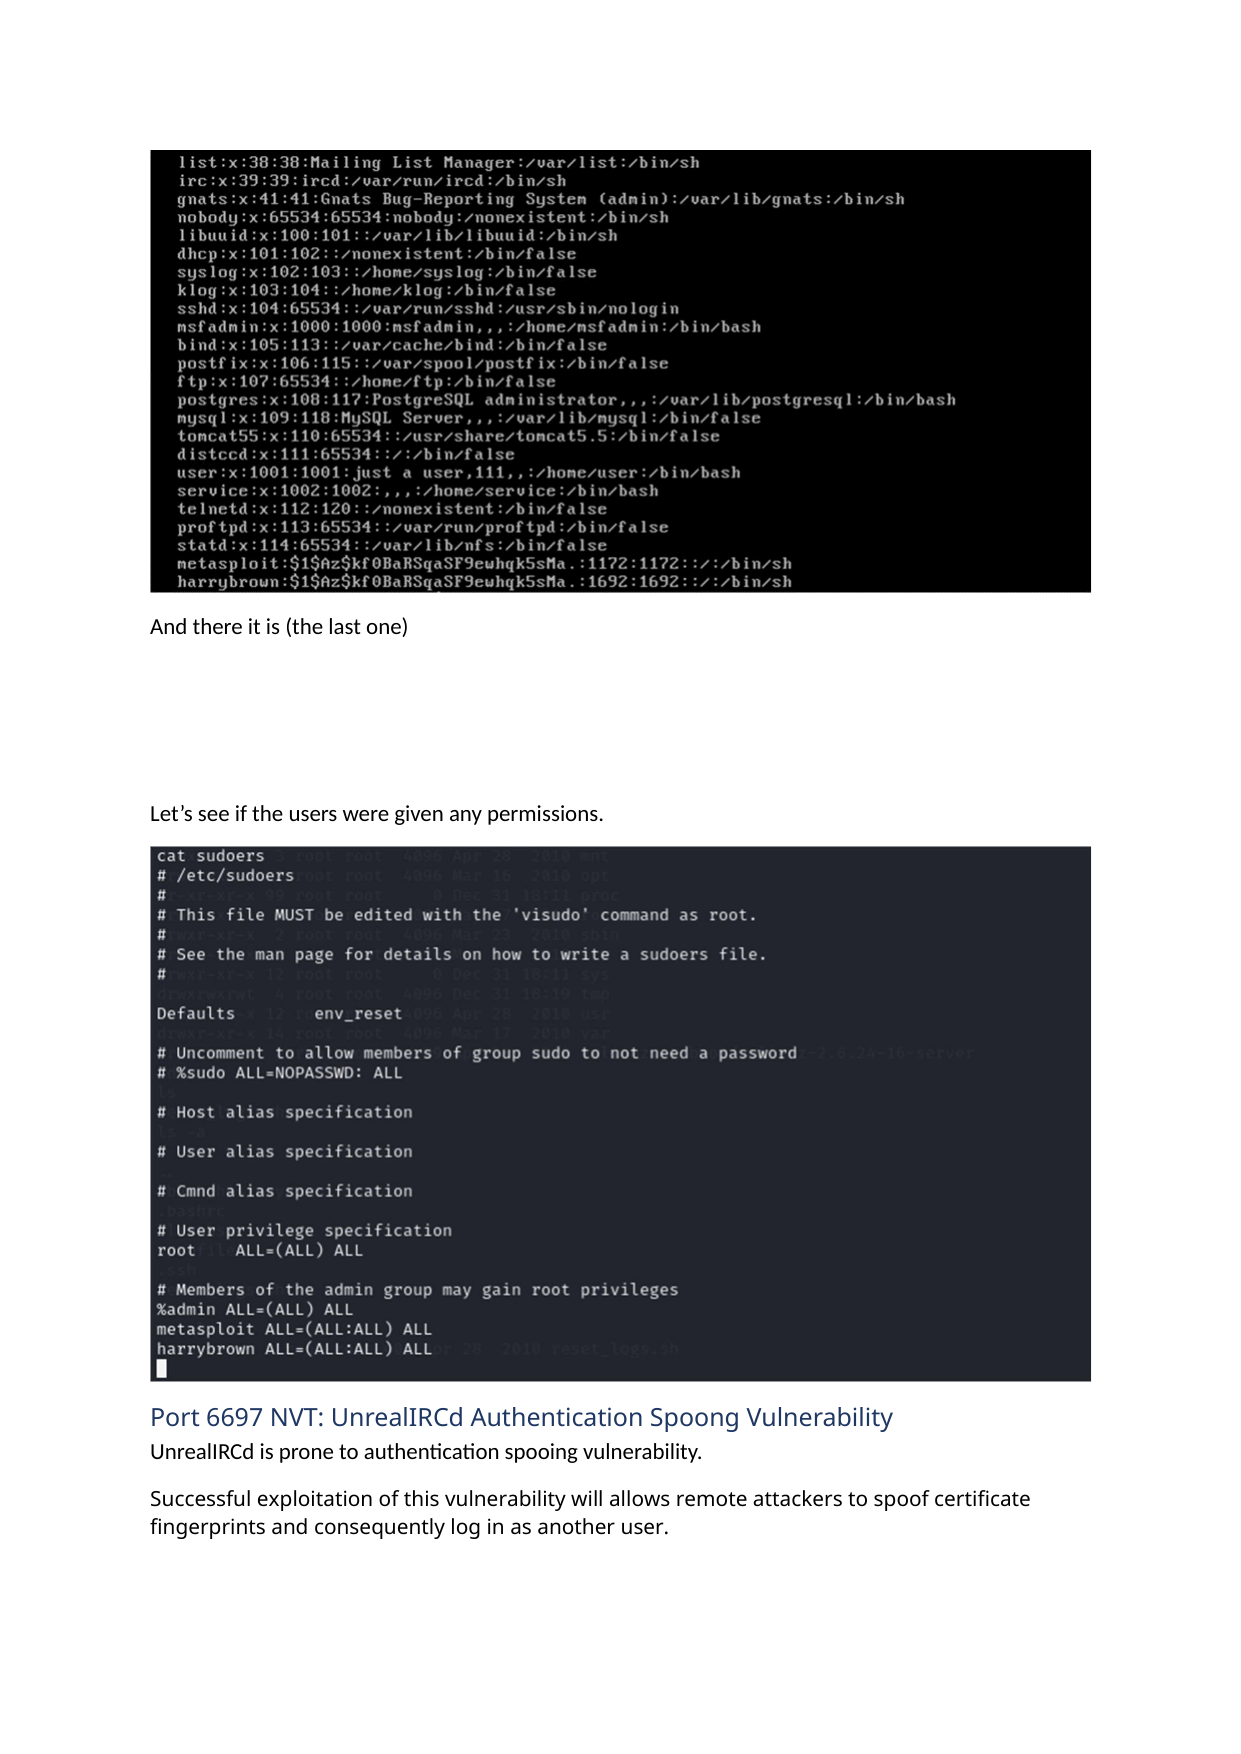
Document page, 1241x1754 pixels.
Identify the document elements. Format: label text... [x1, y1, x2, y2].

subtitle Port 6697 NVT: UnrealIRCd Authentication Spoong Vulnerability [150, 1400, 1090, 1434]
text Successful exploitation of this vulnerability will allows remote attackers to spoof certificate fingerprints and consequently log in as another user. [150, 1484, 1090, 1541]
text And there it is (the last one) [150, 612, 1090, 640]
picture [150, 846, 1092, 1382]
text Let’s see if the users were given any permissions. [150, 799, 1090, 827]
picture [150, 150, 1092, 593]
text UnrealIRCd is prone to authentication spooing vulnerability. [150, 1437, 1090, 1465]
